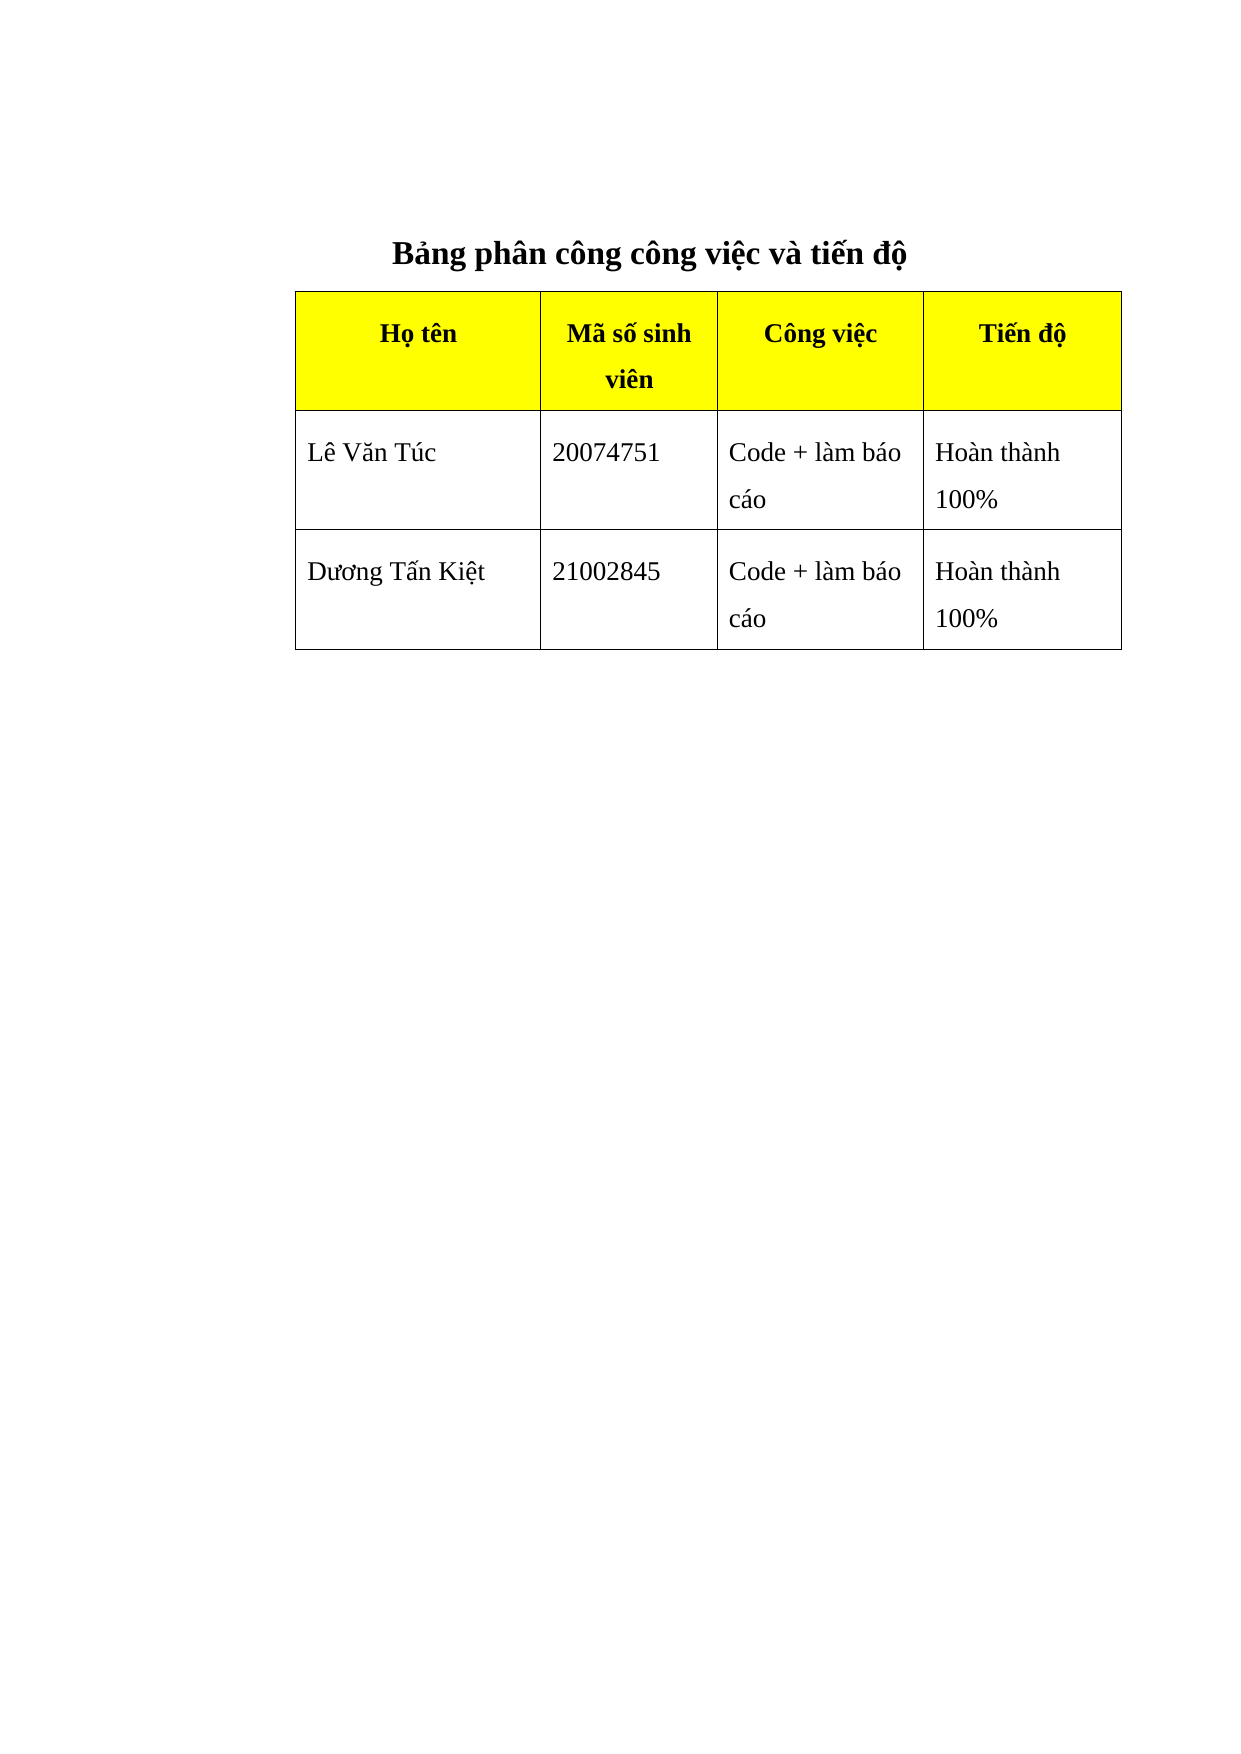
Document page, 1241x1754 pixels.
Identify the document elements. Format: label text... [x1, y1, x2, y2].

table_cell Code + làm báo cáo [718, 530, 923, 649]
table_cell 21002845 [541, 530, 717, 649]
table_header Tiến độ [924, 292, 1121, 410]
table_cell 20074751 [541, 411, 717, 529]
table_header Công việc [718, 292, 923, 410]
table_cell Hoàn thành 100% [924, 530, 1121, 649]
table_header Họ tên [296, 292, 540, 410]
table_cell Code + làm báo cáo [718, 411, 923, 529]
text Bảng phân công công việc và tiến độ [177, 233, 1122, 271]
table_cell Hoàn thành 100% [924, 411, 1121, 529]
table_header Mã số sinh viên [541, 292, 717, 410]
table_cell Dương Tấn Kiệt [296, 530, 540, 649]
table_cell Lê Văn Túc [296, 411, 540, 529]
